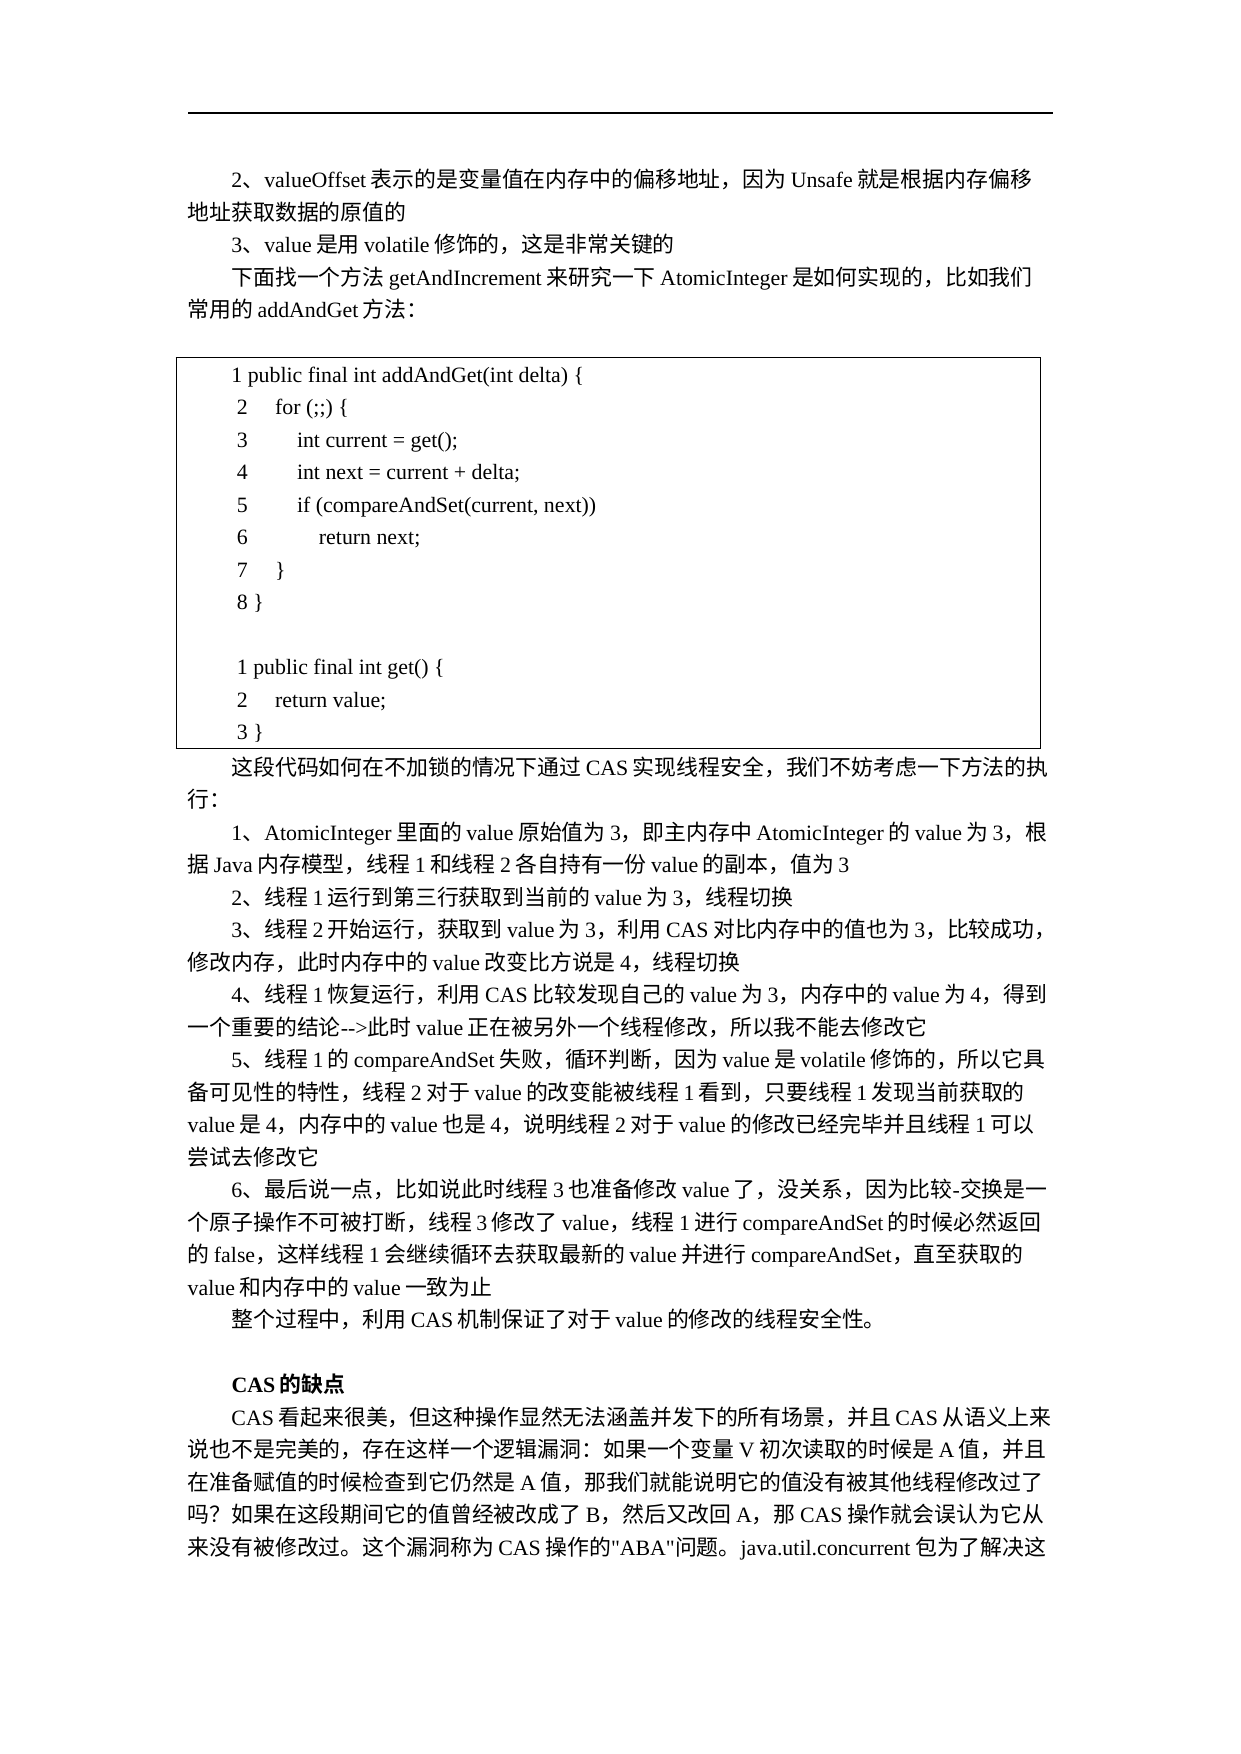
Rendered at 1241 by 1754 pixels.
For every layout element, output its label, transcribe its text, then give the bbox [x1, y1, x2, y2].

text 2、valueOffset表示的是变量值在内存中的偏移地址，因为Unsafe就是根据内存偏移地址获取数据的原值的 [187, 162, 1053, 227]
text 2、线程1运行到第三行获取到当前的value为3，线程切换 [187, 879, 1053, 912]
text 6、最后说一点，比如说此时线程3也准备修改value了，没关系，因为比较-交换是一个原子操作不可被打断，线程3修改了value，线程1进行compareAndSet的时候必然返回的false，这样线程1会继续循环去获取最新的value并进行compareAndSet，直至获取的value和内存中的value一致为止 [187, 1172, 1053, 1302]
text 5、线程1的compareAndSet失败，循环判断，因为value是volatile修饰的，所以它具备可见性的特性，线程2对于value的改变能被线程1看到，只要线程1发现当前获取的value是4，内存中的value也是4，说明线程2对于value的修改已经完毕并且线程1可以尝试去修改它 [187, 1042, 1053, 1172]
text 4、线程1恢复运行，利用CAS比较发现自己的value为3，内存中的value为4，得到一个重要的结论-->此时value正在被另外一个线程修改，所以我不能去修改它 [187, 977, 1053, 1042]
text 下面找一个方法getAndIncrement来研究一下AtomicInteger是如何实现的，比如我们常用的addAndGet方法： [187, 259, 1053, 324]
text 3、value是用volatile修饰的，这是非常关键的 [187, 227, 1053, 259]
text 1、AtomicInteger里面的value原始值为3，即主内存中AtomicInteger的value为3，根据Java内存模型，线程1和线程2各自持有一份value的副本，值为3 [187, 814, 1053, 879]
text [187, 1399, 1053, 1562]
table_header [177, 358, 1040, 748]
text 整个过程中，利用CAS机制保证了对于value的修改的线程安全性。 [187, 1302, 1053, 1334]
text 3、线程2开始运行，获取到value为3，利用CAS对比内存中的值也为3，比较成功，修改内存，此时内存中的value改变比方说是4，线程切换 [187, 912, 1053, 977]
text 这段代码如何在不加锁的情况下通过CAS实现线程安全，我们不妨考虑一下方法的执行： [187, 749, 1053, 814]
text CAS的缺点 [187, 1367, 1053, 1399]
